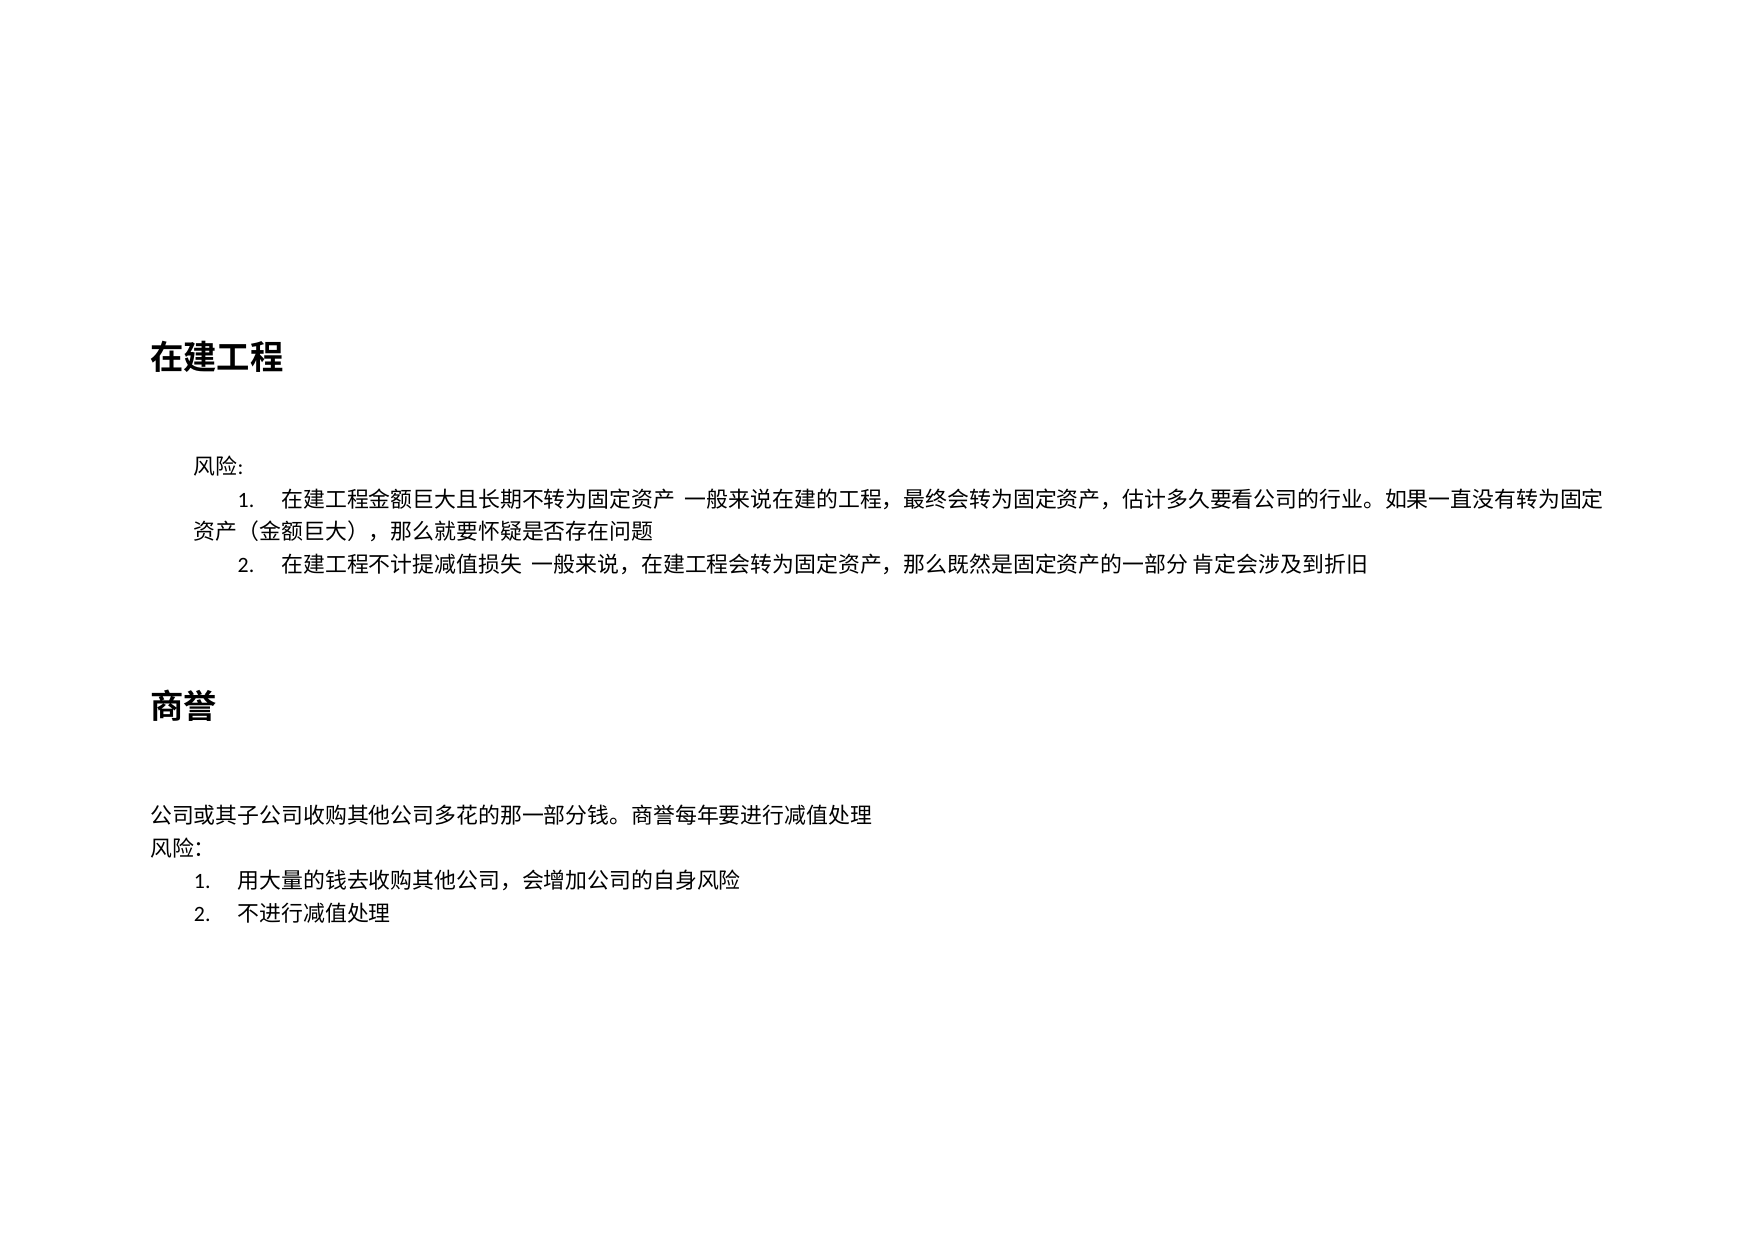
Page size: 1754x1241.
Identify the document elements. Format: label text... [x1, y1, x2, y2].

text 公司或其子公司收购其他公司多花的那一部分钱。商誉每年要进行减值处理 [150, 798, 1604, 830]
list 在建工程金额巨大且长期不转为固定资产 一般来说在建的工程，最终会转为固定资产，估计多久要看公司的行业。如果一直没有转为固定资产（金额巨大），那么就要怀疑是否存在问题 [194, 481, 1604, 546]
text 风险： [150, 830, 1604, 863]
list 在建工程不计提减值损失 一般来说，在建工程会转为固定资产，那么既然是固定资产的一部分 肯定会涉及到折旧 [194, 546, 1604, 579]
list 不进行减值处理 [150, 895, 1604, 928]
list 用大量的钱去收购其他公司，会增加公司的自身风险 [150, 863, 1604, 895]
text 风险: [150, 449, 1604, 481]
subtitle 在建工程 [150, 322, 1604, 387]
subtitle 商誉 [150, 671, 1604, 736]
